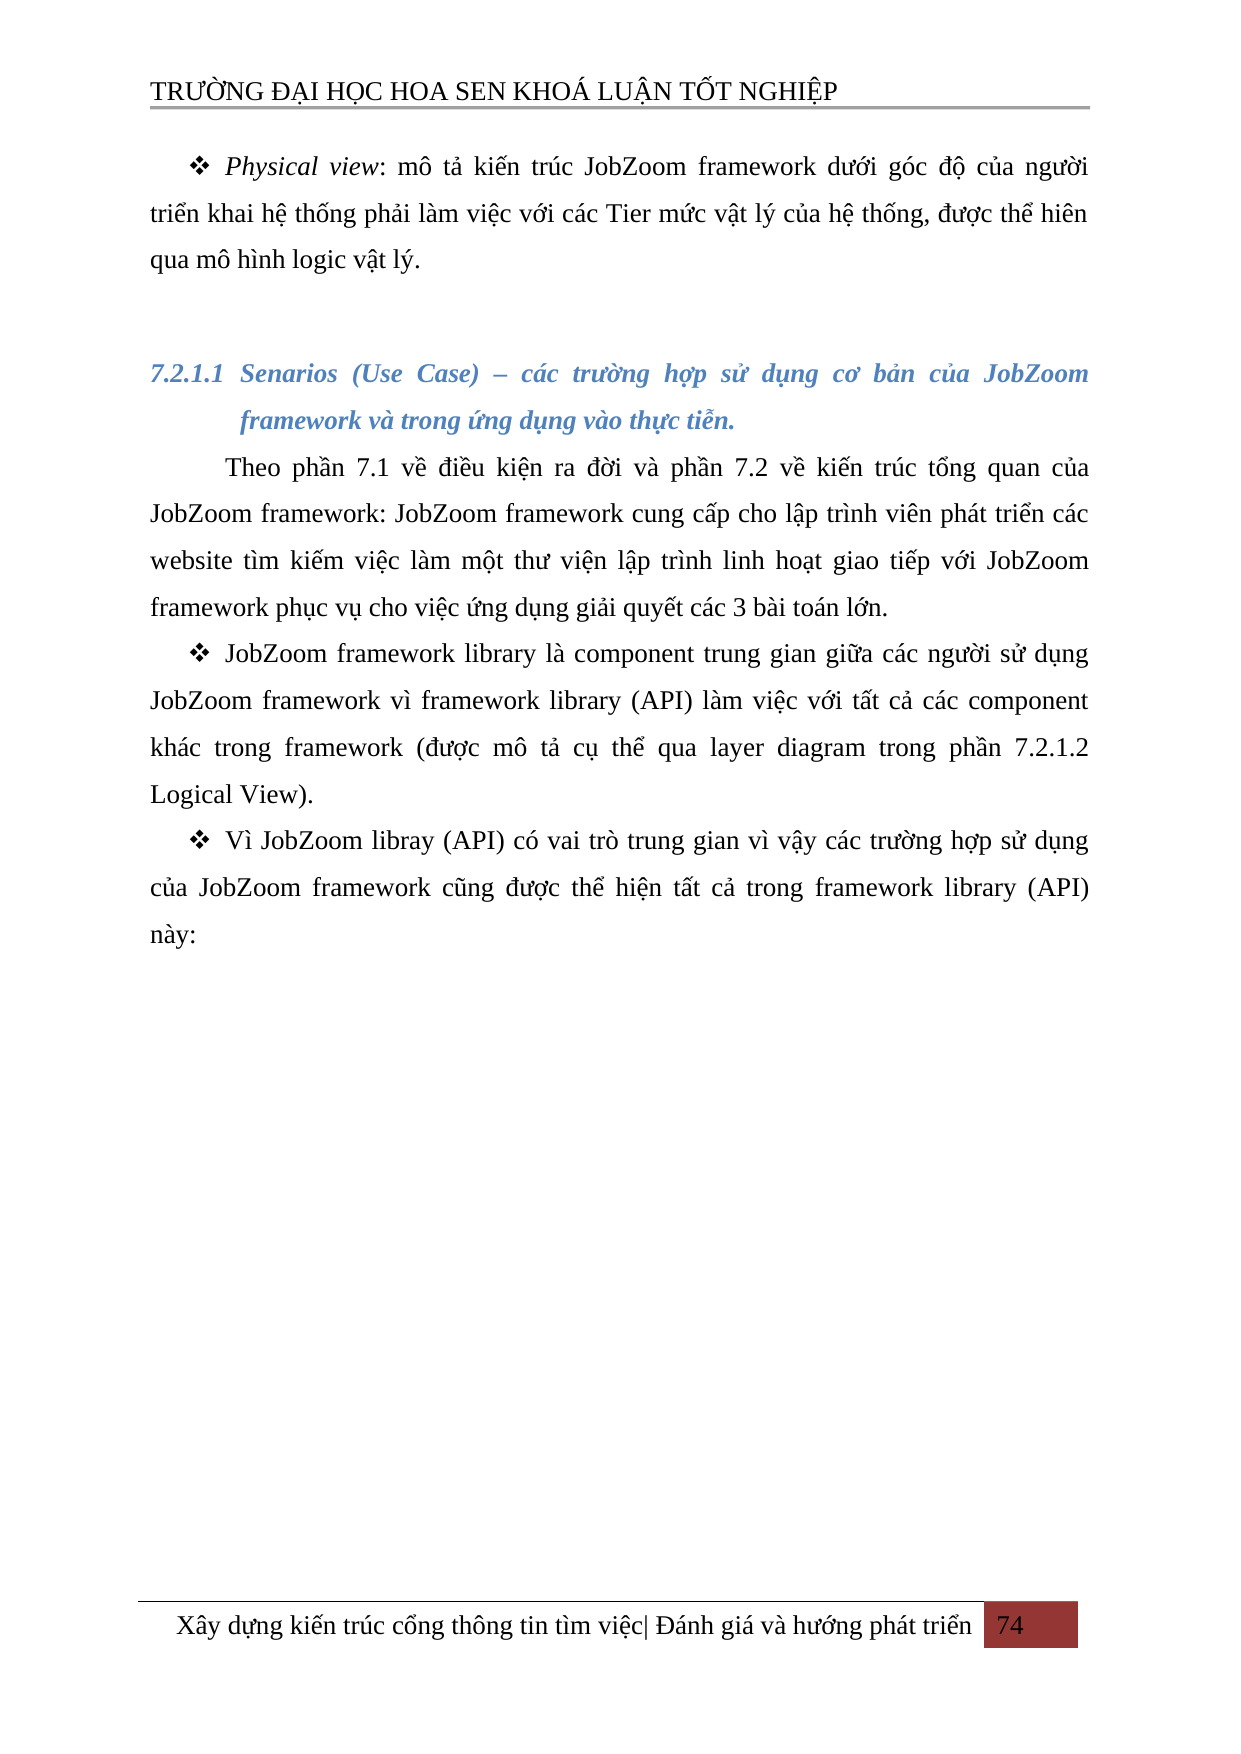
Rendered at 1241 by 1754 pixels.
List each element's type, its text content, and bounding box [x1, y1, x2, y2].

list JobZoom framework library là component trung gian giữa các người sử dụng JobZoom framework vì framework library (API) làm việc với tất cả các component khác trong framework (được mô tả cụ thể qua layer diagram trong phần 7.2.1.2 Logical View). [150, 638, 1090, 809]
text Theo phần 7.1 về điều kiện ra đời và phần 7.2 về kiến trúc tổng quan của JobZoom framework: JobZoom framework cung cấp cho lập trình viên phát triển các website tìm kiếm việc làm một thư viện lập trình linh hoạt giao tiếp với JobZoom framework phục vụ cho việc ứng dụng giải quyết các 3 bài toán lớn. [150, 451, 1090, 622]
list Vì JobZoom libray (API) có vai trò trung gian vì vậy các trường hợp sử dụng của JobZoom framework cũng được thể hiện tất cả trong framework library (API) này: [150, 824, 1090, 949]
list Physical view: mô tả kiến trúc JobZoom framework dưới góc độ của người triển khai hệ thống phải làm việc với các Tier mức vật lý của hệ thống, được thể hiên qua mô hình logic vật lý. [150, 150, 1090, 274]
subtitle Senarios (Use Case) – các trường hợp sử dụng cơ bản của JobZoom framework và trong ứng dụng vào thực tiễn. [150, 358, 1090, 435]
